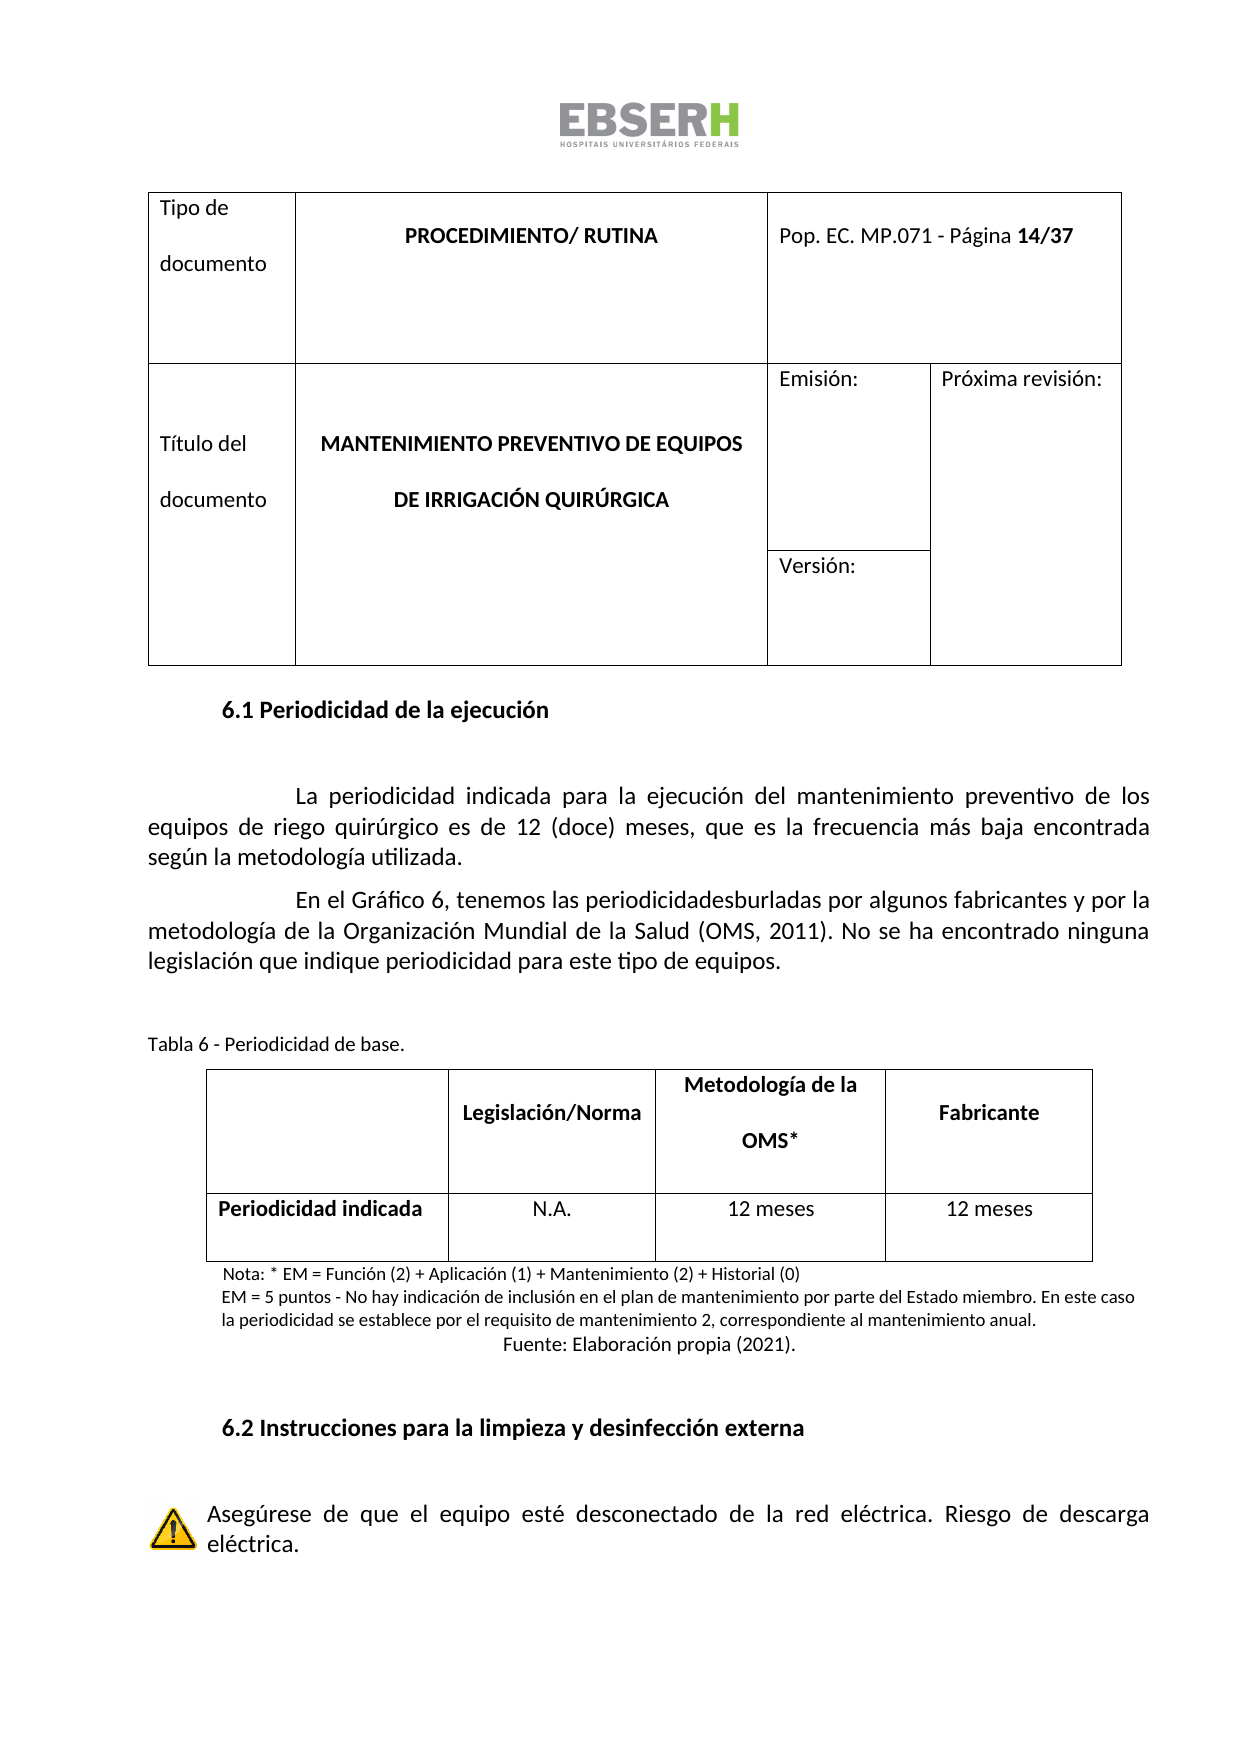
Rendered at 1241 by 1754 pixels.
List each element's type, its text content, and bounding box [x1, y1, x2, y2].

text EM = 5 puntos - No hay indicación de inclusión en el plan de mantenimiento por parte del Estado miembro. En este caso la periodicidad se establece por el requisito de mantenimiento 2, correspondiente al mantenimiento anual. [221, 1285, 1152, 1331]
text La periodicidad indicada para la ejecución del mantenimiento preventivo de los equipos de riego quirúrgico es de 12 (doce) meses, que es la frecuencia más baja encontrada según la metodología utilizada. [148, 780, 1152, 872]
text Asegúrese de que el equipo esté desconectado de la red eléctrica. Riesgo de descarga eléctrica. [207, 1498, 1152, 1559]
table_cell N.A. [449, 1194, 655, 1261]
text Tabla 6 - Periodicidad de base. [148, 1031, 1152, 1057]
text Nota: * EM = Función (2) + Aplicación (1) + Mantenimiento (2) + Historial (0) [148, 1262, 1152, 1285]
text En el Gráfico 6, tenemos las periodicidadesburladas por algunos fabricantes y por la metodología de la Organización Mundial de la Salud (OMS, 2011). No se ha encontrado ninguna legislación que indique periodicidad para este tipo de equipos. [148, 884, 1152, 976]
picture [143, 1500, 203, 1560]
text Fuente: Elaboración propia (2021). [148, 1331, 1152, 1356]
subtitle 6.1 Periodicidad de la ejecución [148, 694, 1152, 725]
table_header Legislación/Norma [449, 1070, 655, 1193]
table_cell Periodicidad indicada [207, 1194, 448, 1261]
table_header [207, 1070, 448, 1193]
table_cell 12 meses [886, 1194, 1092, 1261]
table_header Fabricante [886, 1070, 1092, 1193]
picture [558, 101, 741, 147]
table_header Metodología de la OMS* [656, 1070, 885, 1193]
subtitle 6.2 Instrucciones para la limpieza y desinfección externa [148, 1412, 1152, 1442]
table_cell 12 meses [656, 1194, 885, 1261]
